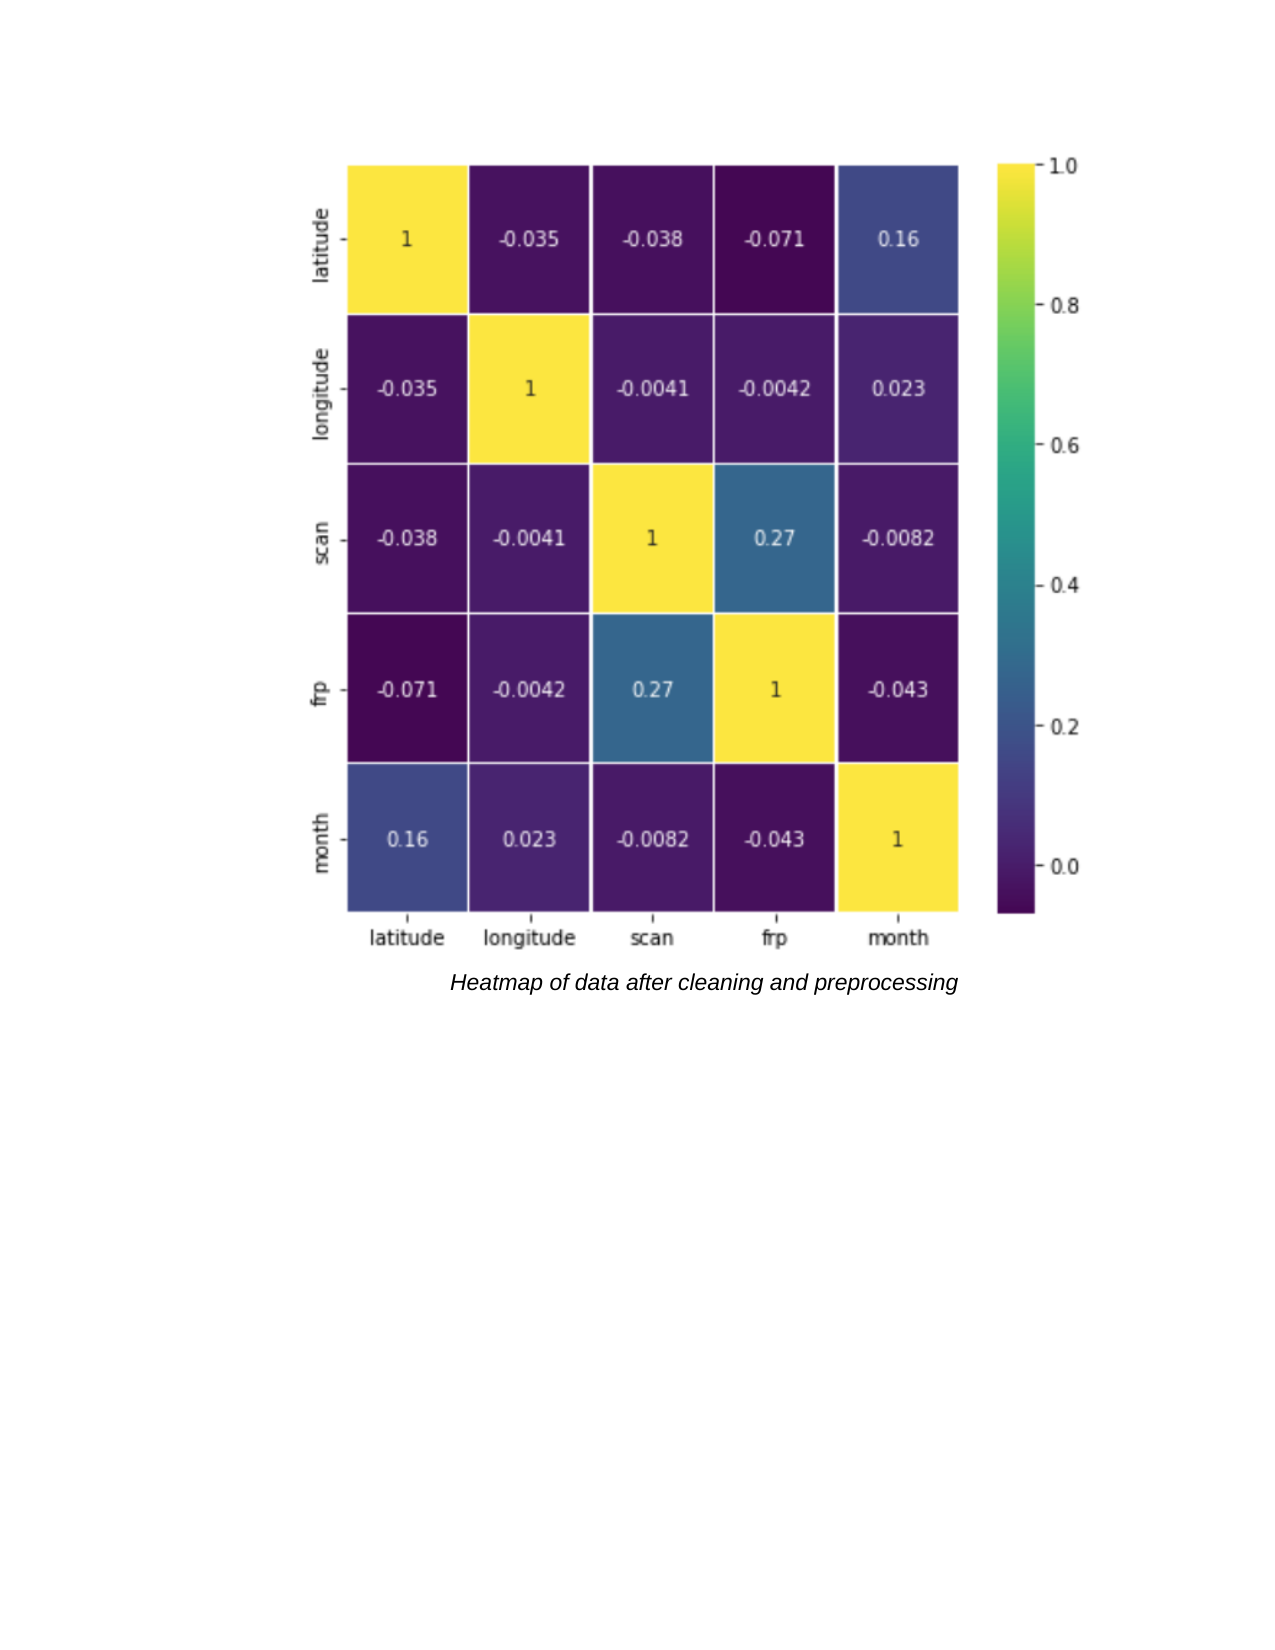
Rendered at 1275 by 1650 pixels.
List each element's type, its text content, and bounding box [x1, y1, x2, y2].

picture [225, 150, 1165, 956]
text Heatmap of data after cleaning and preprocessing [375, 969, 1125, 995]
